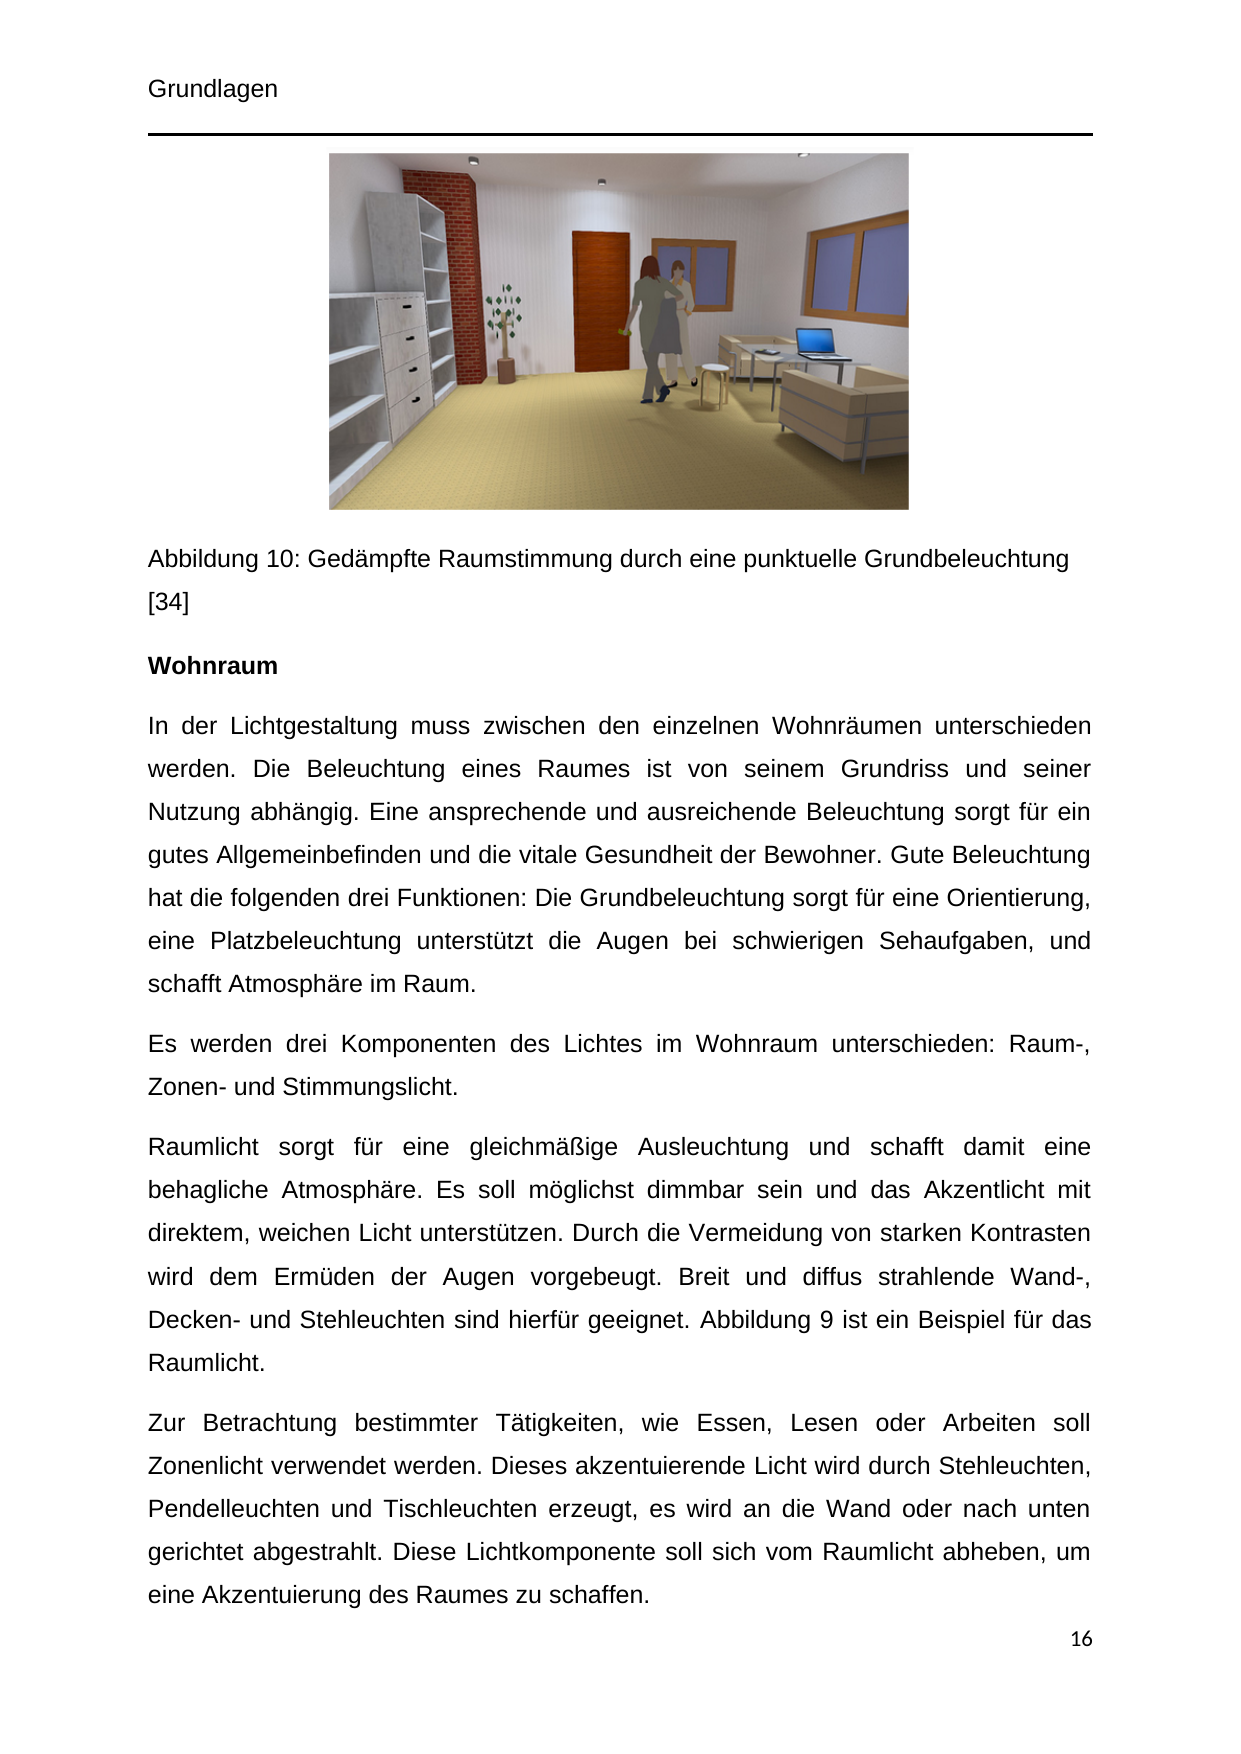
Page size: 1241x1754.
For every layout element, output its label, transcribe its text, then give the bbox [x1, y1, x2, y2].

text Abbildung 10: Gedämpfte Raumstimmung durch eine punktuelle Grundbeleuchtung [34] [148, 544, 1093, 616]
text Es werden drei Komponenten des Lichtes im Wohnraum unterschieden: Raum-, Zonen- und Stimmungslicht. [148, 1029, 1093, 1101]
text In der Lichtgestaltung muss zwischen den einzelnen Wohnräumen unterschieden werden. Die Beleuchtung eines Raumes ist von seinem Grundriss und seiner Nutzung abhängig. Eine ansprechende und ausreichende Beleuchtung sorgt für ein gutes Allgemeinbefinden und die vitale Gesundheit der Bewohner. Gute Beleuchtung hat die folgenden drei Funktionen: Die Grundbeleuchtung sorgt für eine Orientierung, eine Platzbeleuchtung unterstützt die Augen bei schwierigen Sehaufgaben, und schafft Atmosphäre im Raum. [148, 711, 1093, 998]
text Raumlicht sorgt für eine gleichmäßige Ausleuchtung und schafft damit eine behagliche Atmosphäre. Es soll möglichst dimmbar sein und das Akzentlicht mit direktem, weichen Licht unterstützen. Durch die Vermeidung von starken Kontrasten wird dem Ermüden der Augen vorgebeugt. Breit und diffus strahlende Wand-, Decken- und Stehleuchten sind hierfür geeignet. Abbildung 8 ist ein Beispiel für das Raumlicht. [148, 1132, 1093, 1377]
text Wohnraum [148, 651, 1093, 680]
picture [326, 147, 914, 514]
text Zur Betrachtung bestimmter Tätigkeiten, wie Essen, Lesen oder Arbeiten soll Zonenlicht verwendet werden. Dieses akzentuierende Licht wird durch Stehleuchten, Pendelleuchten und Tischleuchten erzeugt, es wird an die Wand oder nach unten gerichtet abgestrahlt. Diese Lichtkomponente soll sich vom Raumlicht abheben, um eine Akzentuierung des Raumes zu schaffen. [148, 1408, 1093, 1609]
